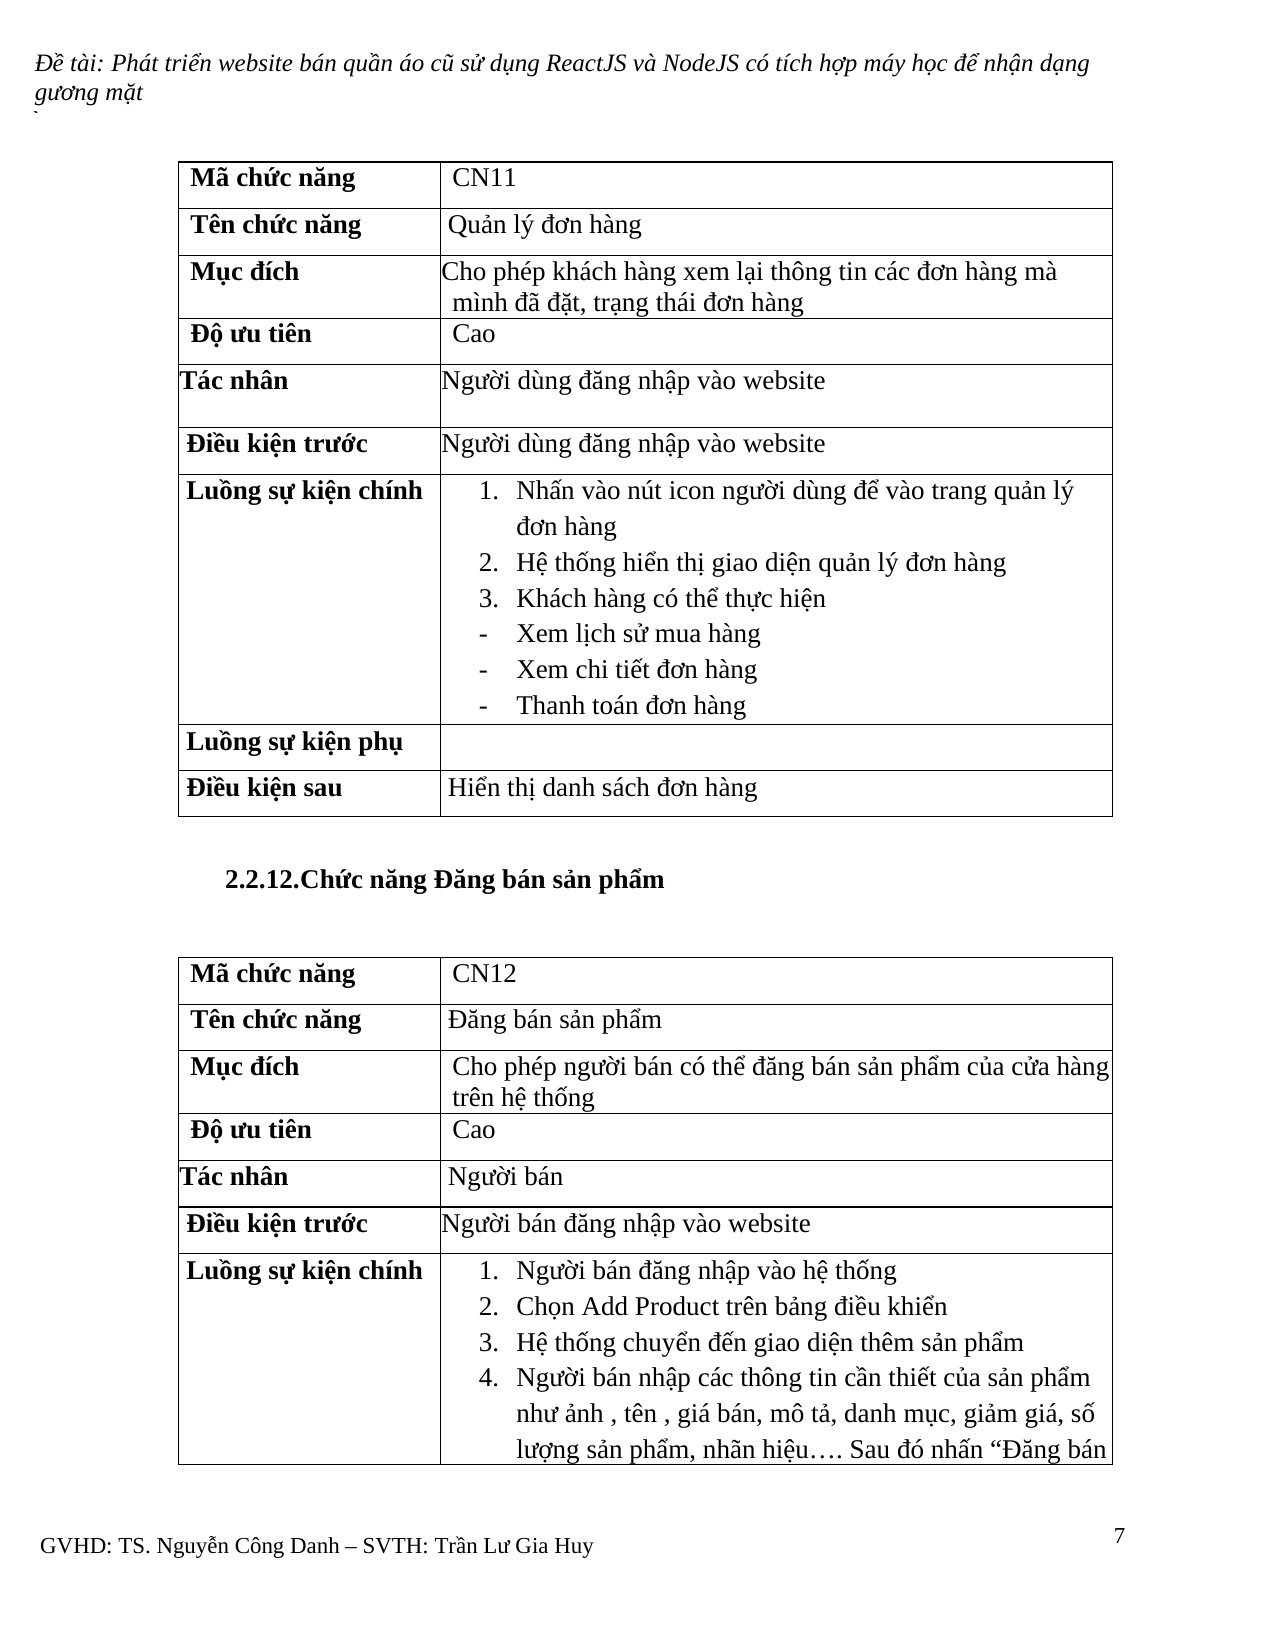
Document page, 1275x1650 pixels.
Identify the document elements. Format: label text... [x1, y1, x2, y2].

table_cell Điều kiện trước [179, 428, 440, 473]
table_cell Hiển thị danh sách đơn hàng [441, 771, 1112, 816]
table_cell Cao [441, 1114, 1112, 1159]
table_cell Tên chức năng [179, 209, 440, 255]
table_cell Người bán [441, 1161, 1112, 1206]
table_cell Mục đích [179, 1051, 440, 1113]
table_cell Cho phép khách hàng xem lại thông tin các đơn hàng mà mình đã đặt, trạng thái đơn hàng [441, 256, 1112, 317]
table_cell Tác nhân [179, 1161, 440, 1206]
table_cell Độ ưu tiên [179, 319, 440, 364]
table_header Mã chức năng [179, 163, 440, 208]
table_cell Độ ưu tiên [179, 1114, 440, 1159]
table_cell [441, 1254, 1112, 1464]
list Chức năng Đăng bán sản phẩm [225, 863, 1125, 894]
table_cell Luồng sự kiện chính [179, 1254, 440, 1464]
table_cell Đăng bán sản phẩm [441, 1005, 1112, 1050]
table_cell Điều kiện sau [179, 771, 440, 816]
table_cell [441, 725, 1112, 770]
table_cell Nhấn vào nút icon người dùng để vào trang quản lý đơn hàng Hệ thống hiển thị giao diện quản lý đơn hàng Khách hàng có thể thực hiện Xem lịch sử mua hàng Xem chi tiết đơn hàng Thanh toán đơn hàng [441, 475, 1112, 724]
table_cell Người bán đăng nhập vào website [441, 1208, 1112, 1253]
table_cell Quản lý đơn hàng [441, 209, 1112, 255]
table_header CN11 [441, 163, 1112, 208]
table_header Mã chức năng [179, 958, 440, 1003]
table_cell Điều kiện trước [179, 1208, 440, 1253]
table_cell Cho phép người bán có thể đăng bán sản phẩm của cửa hàng trên hệ thống [441, 1051, 1112, 1113]
table_cell Tác nhân [179, 365, 440, 427]
table_cell Người dùng đăng nhập vào website [441, 365, 1112, 427]
table_cell Mục đích [179, 256, 440, 317]
table_cell Tên chức năng [179, 1005, 440, 1050]
table_cell Luồng sự kiện phụ [179, 725, 440, 770]
table_cell Cao [441, 319, 1112, 364]
table_header CN12 [441, 958, 1112, 1003]
table_cell Người dùng đăng nhập vào website [441, 428, 1112, 473]
table_cell Luồng sự kiện chính [179, 475, 440, 724]
